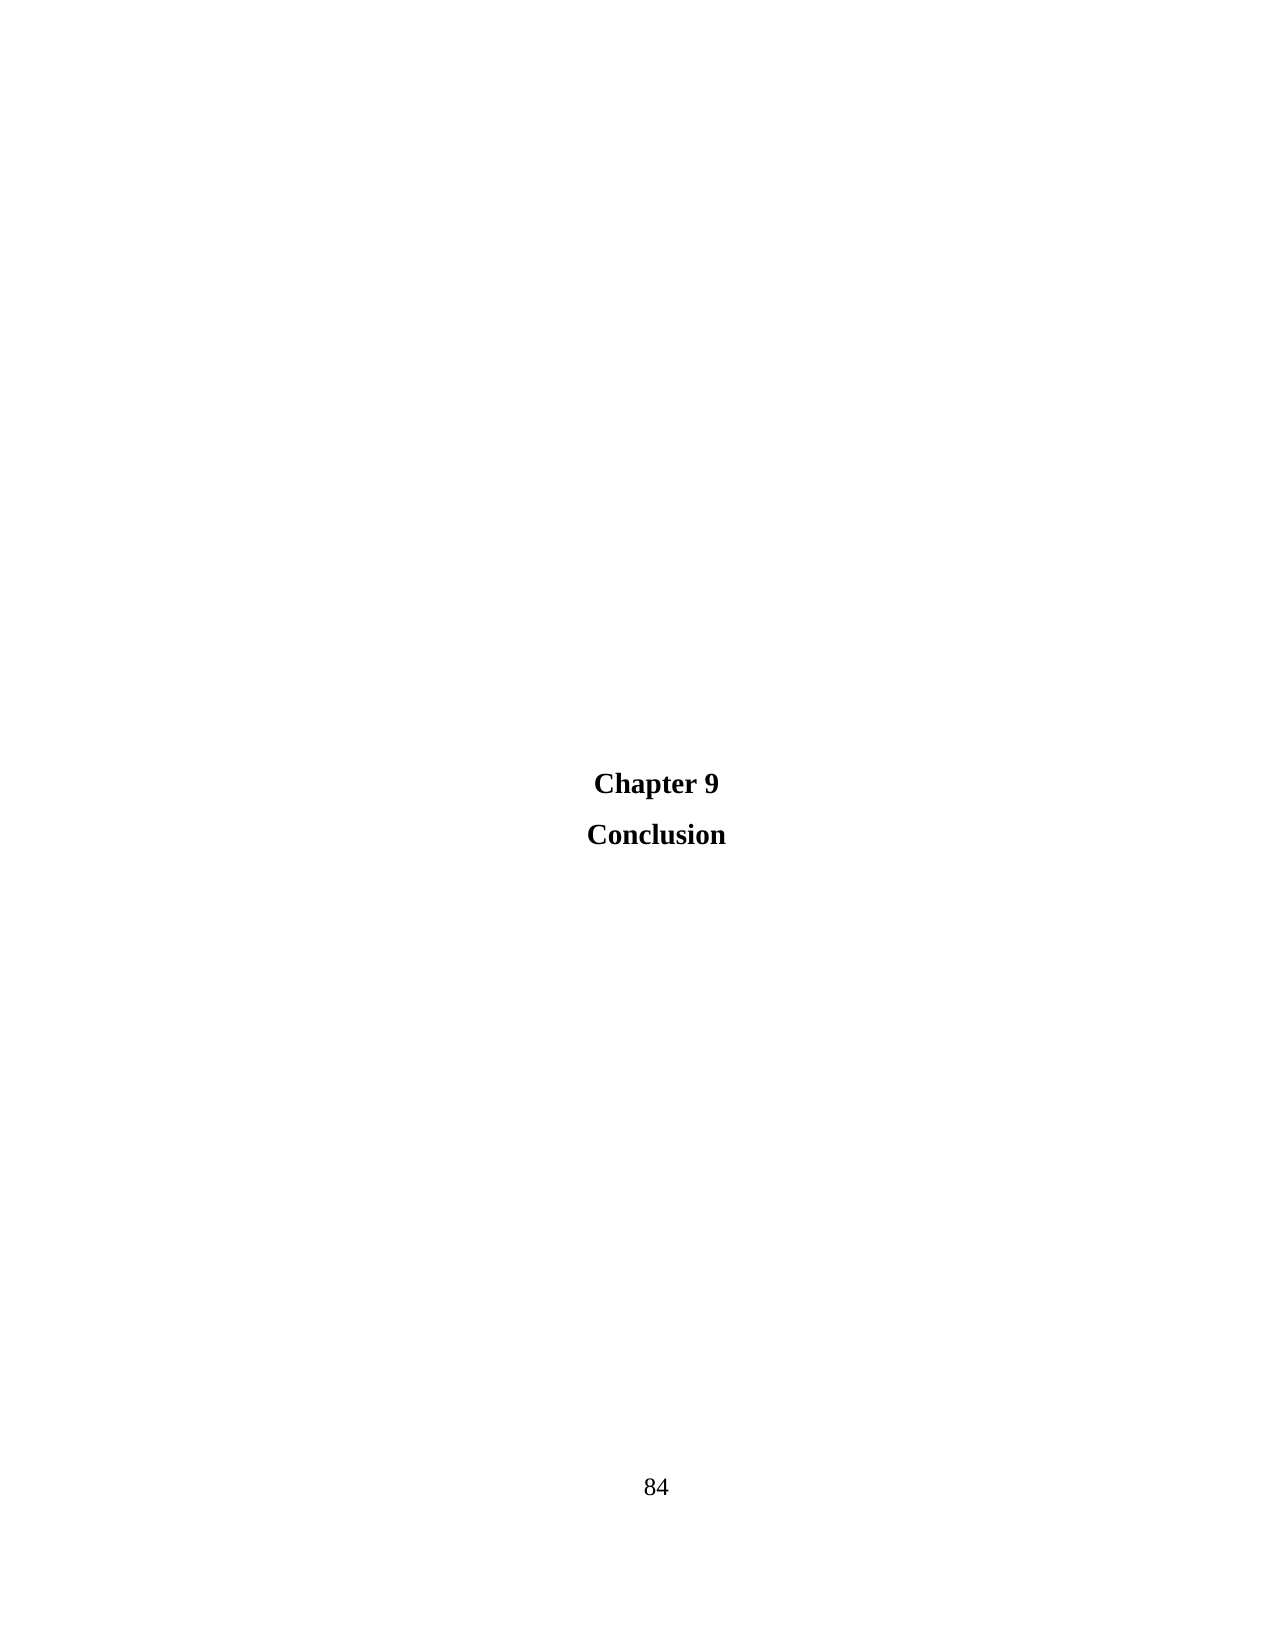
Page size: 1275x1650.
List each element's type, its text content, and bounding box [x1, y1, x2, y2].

subtitle Chapter 9 [187, 766, 1125, 800]
subtitle Conclusion [187, 817, 1125, 851]
